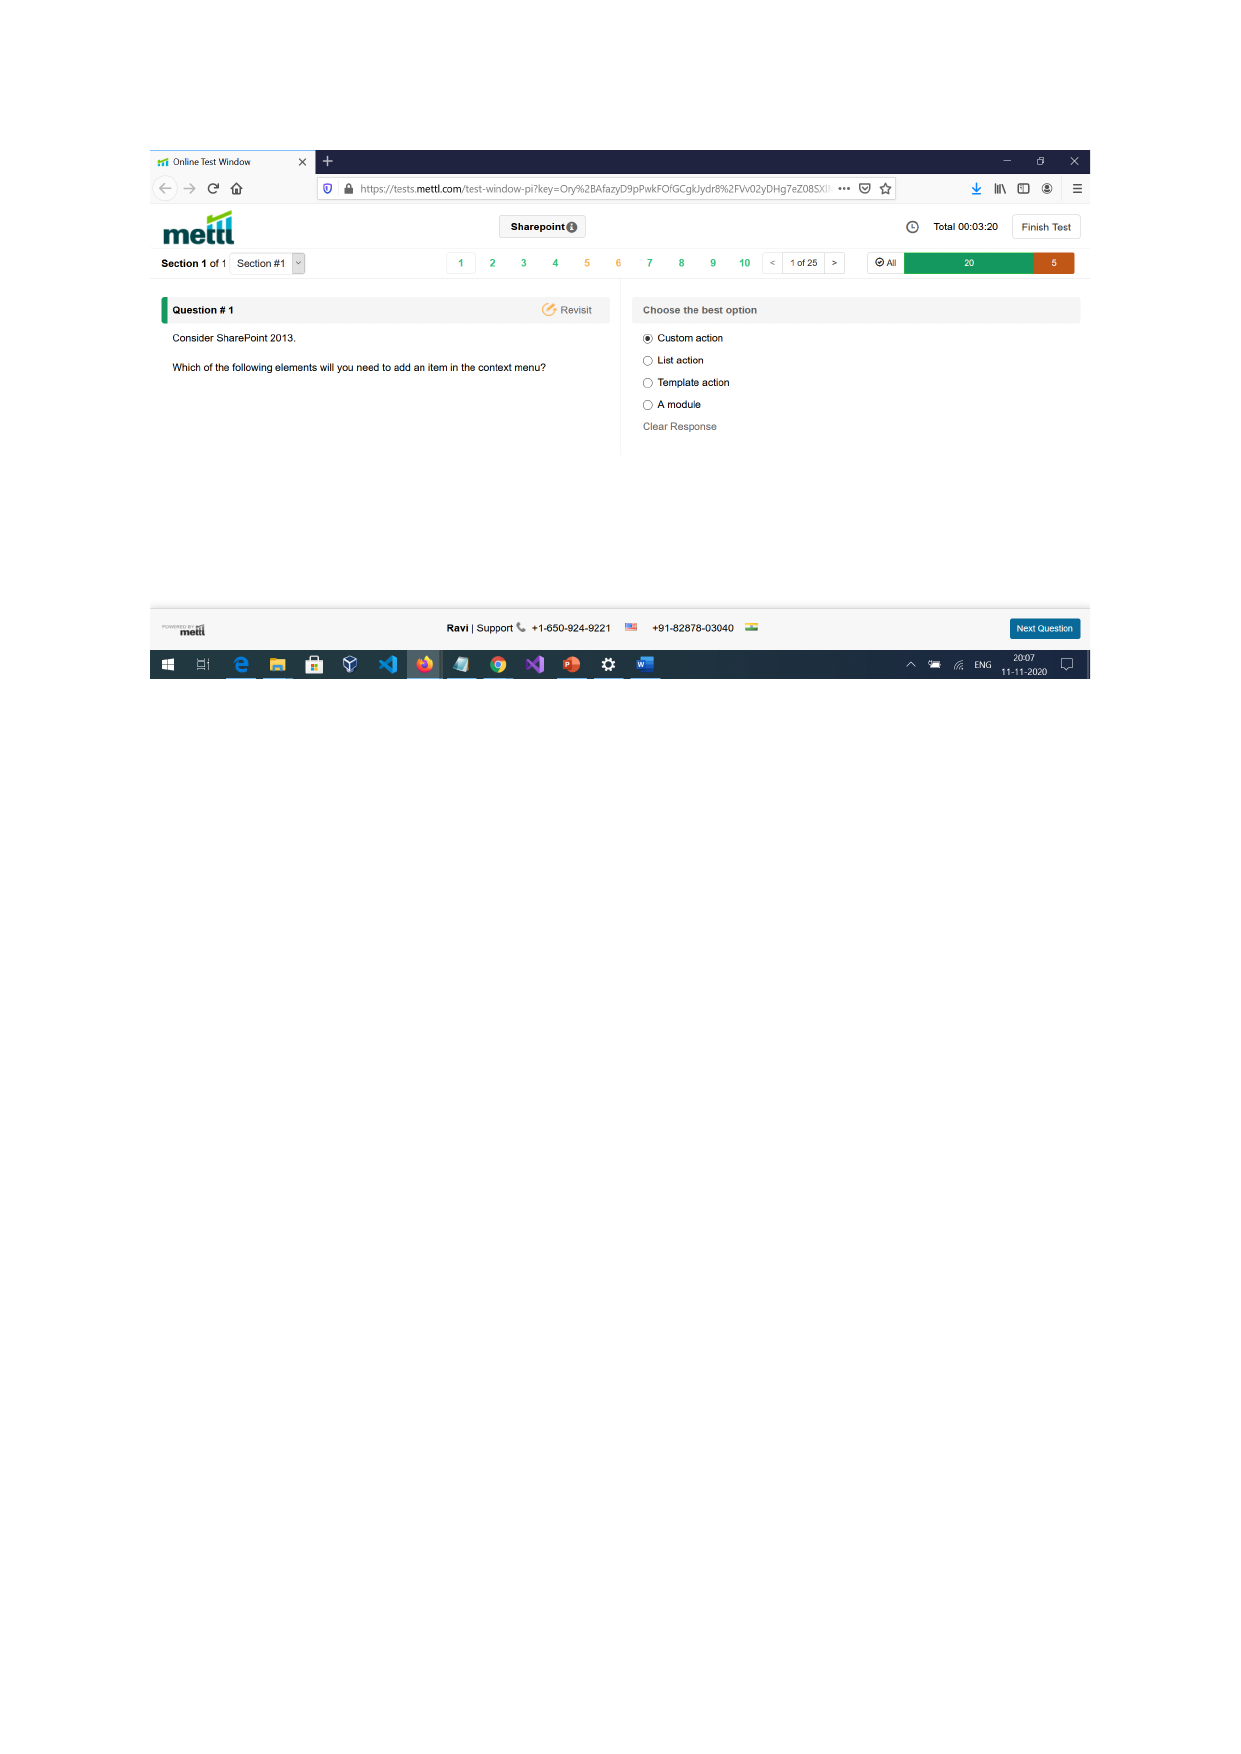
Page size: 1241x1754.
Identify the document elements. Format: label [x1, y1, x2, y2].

picture [150, 150, 1091, 679]
